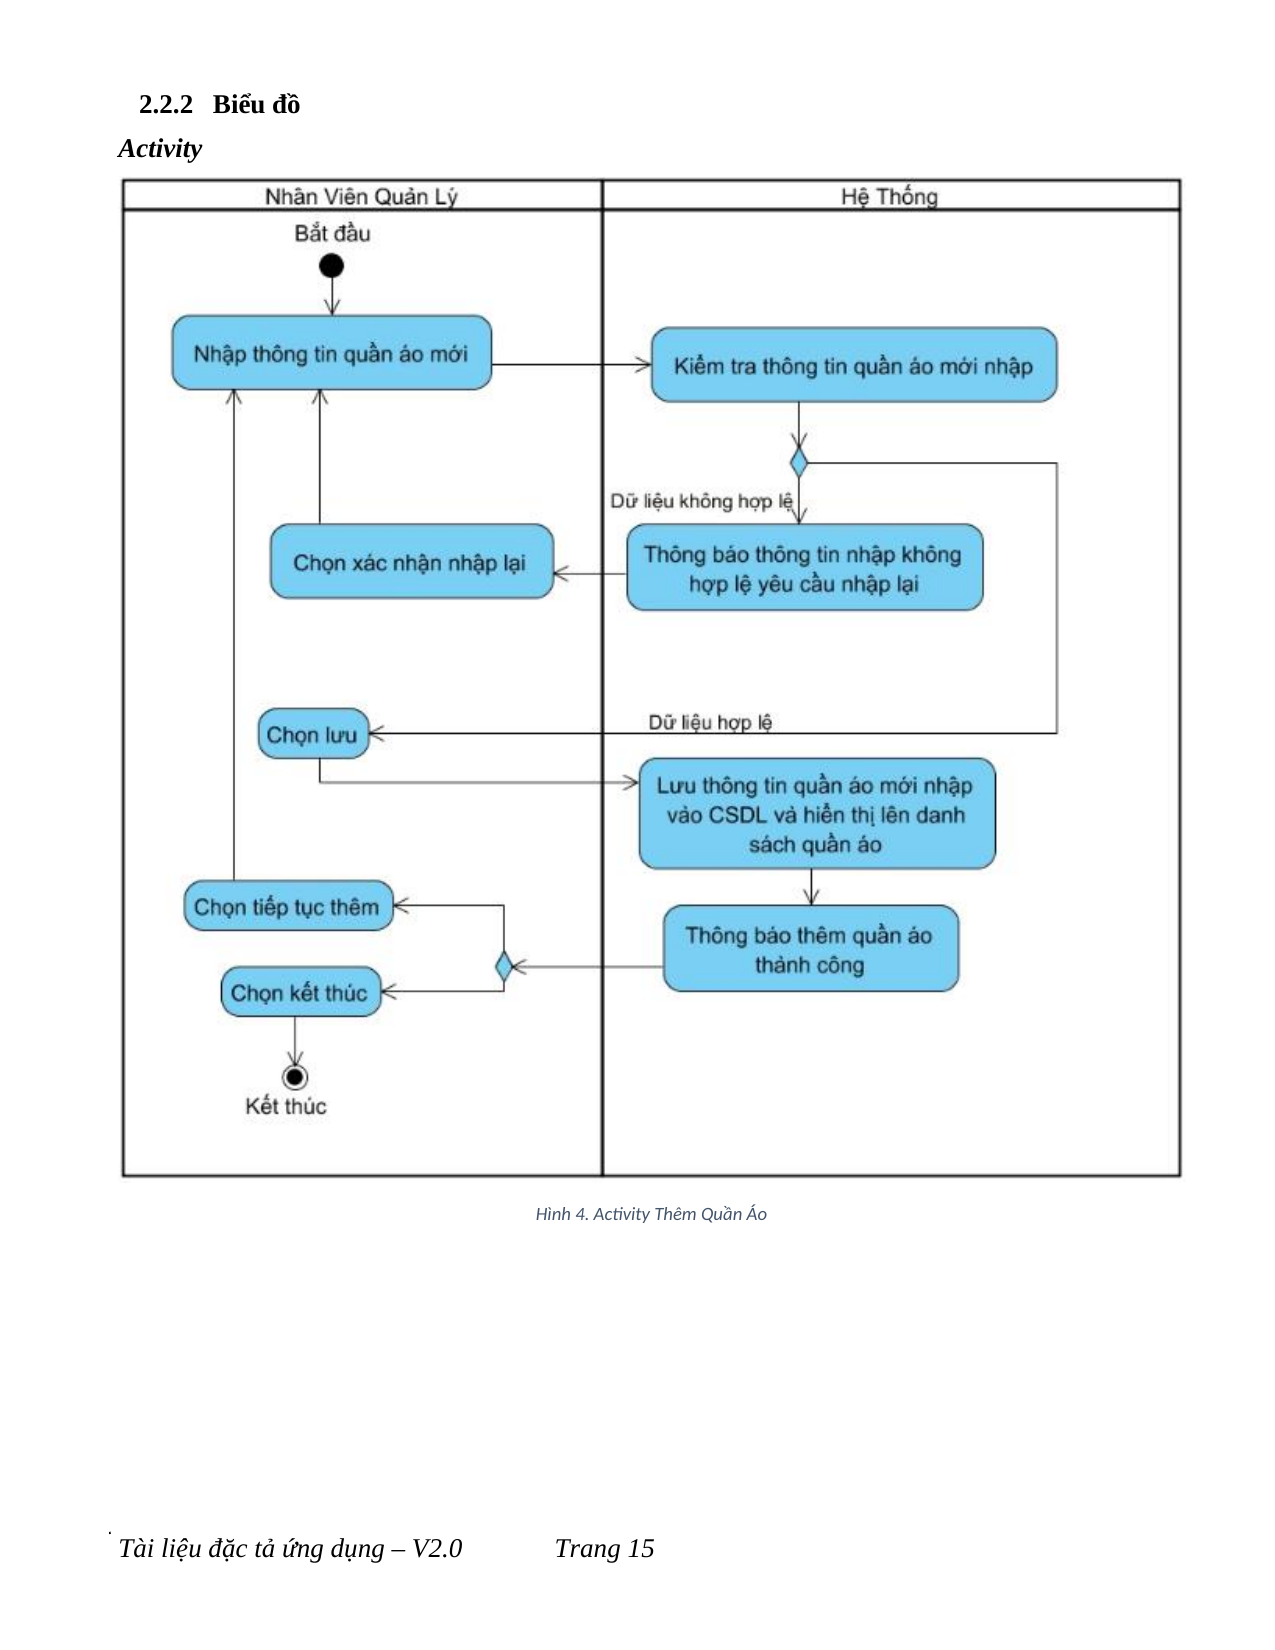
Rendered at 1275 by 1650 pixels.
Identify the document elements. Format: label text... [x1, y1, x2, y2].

text Biểu đồ [193, 89, 1186, 120]
picture [118, 176, 1187, 1183]
text Activity [118, 132, 1186, 163]
